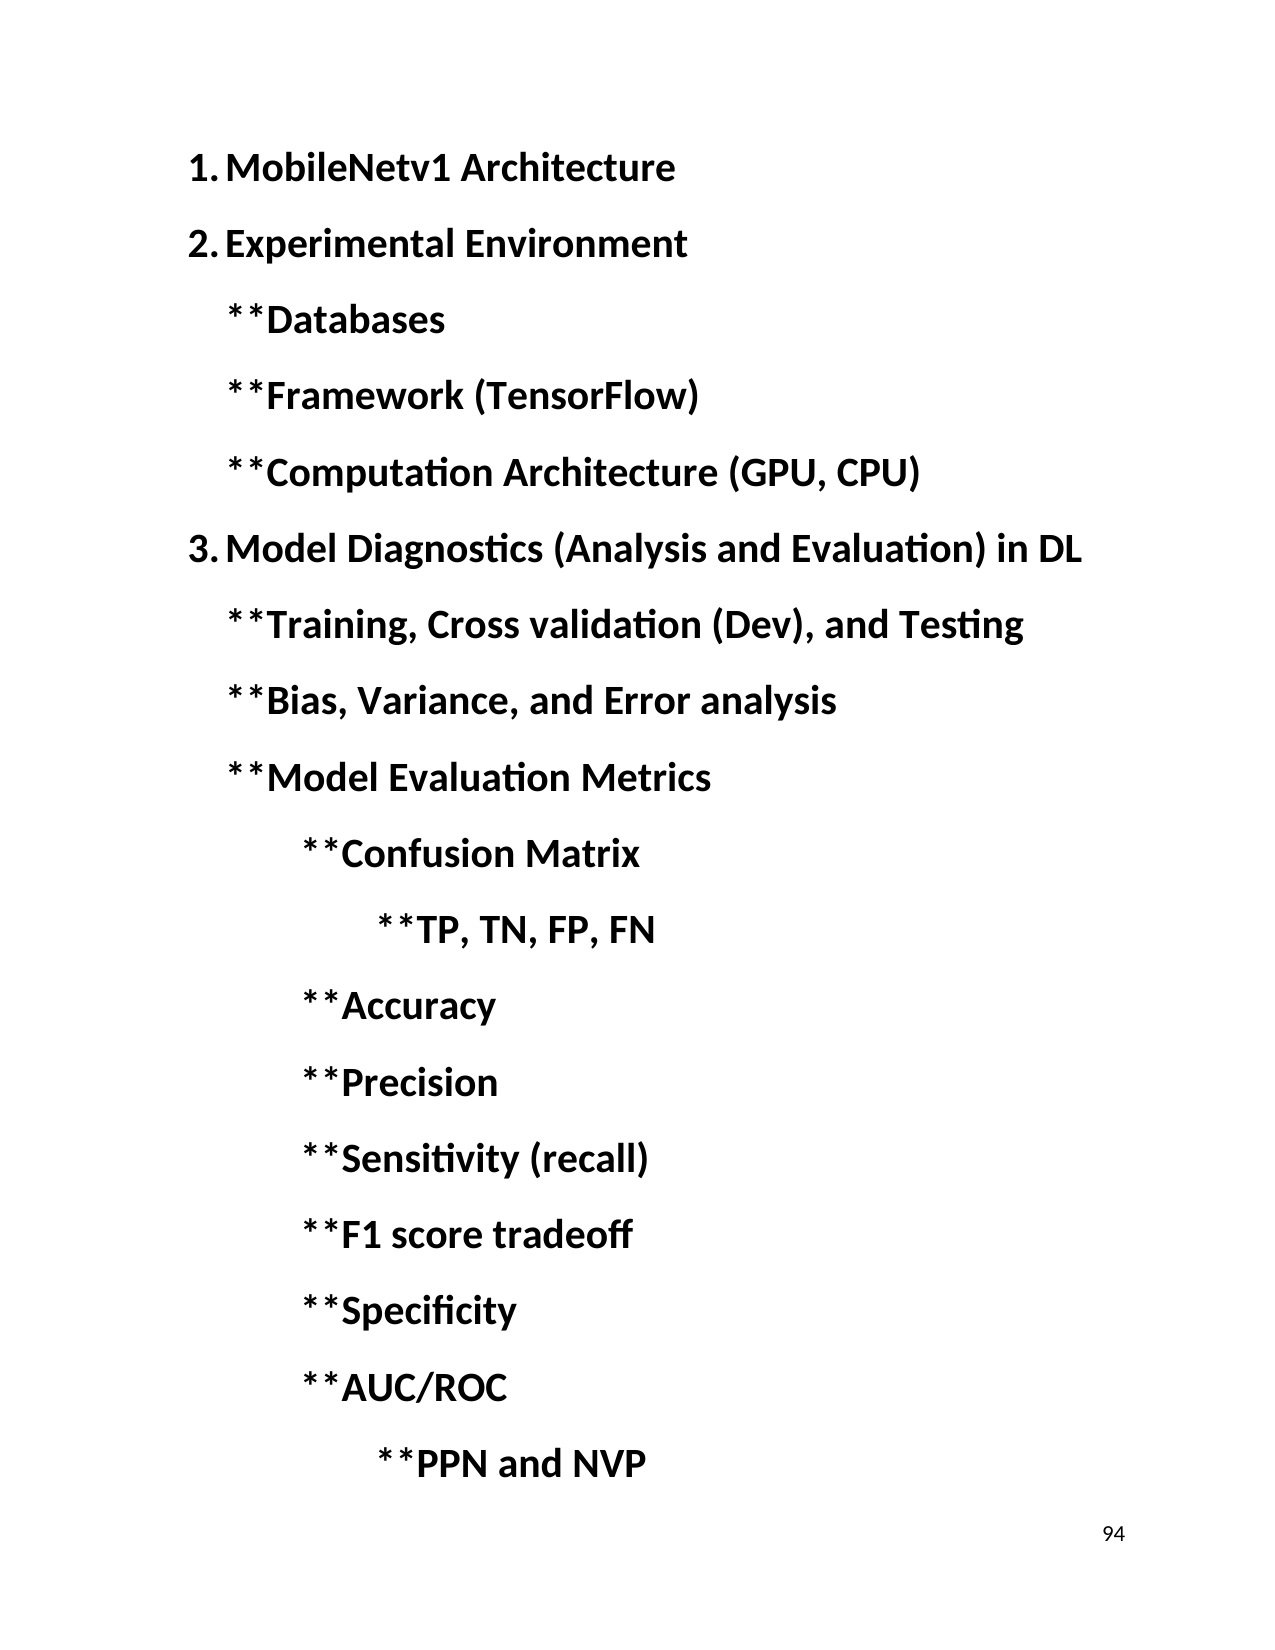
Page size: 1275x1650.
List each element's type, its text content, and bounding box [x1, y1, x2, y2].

text **Specificity [225, 1284, 1125, 1335]
text **F1 score tradeoff [225, 1208, 1125, 1259]
text **Accuracy [225, 979, 1125, 1030]
text **Computation Architecture (GPU, CPU) [225, 446, 1125, 496]
text **AUC/ROC [225, 1361, 1125, 1411]
text **TP, TN, FP, FN [375, 903, 1125, 954]
text **PPN and NVP [375, 1437, 1125, 1488]
text **Precision [225, 1056, 1125, 1106]
list Experimental Environment [187, 217, 1125, 268]
text **Databases [225, 293, 1125, 344]
text **Model Evaluation Metrics [225, 751, 1125, 801]
text **Sensitivity (recall) [225, 1132, 1125, 1183]
list Model Diagnostics (Analysis and Evaluation) in DL [187, 522, 1125, 573]
text **Framework (TensorFlow) [225, 369, 1125, 420]
text **Confusion Matrix [300, 827, 1125, 878]
list MobileNetv1 Architecture [187, 141, 1125, 191]
text **Training, Cross validation (Dev), and Testing [225, 598, 1125, 649]
text **Bias, Variance, and Error analysis [225, 674, 1125, 725]
